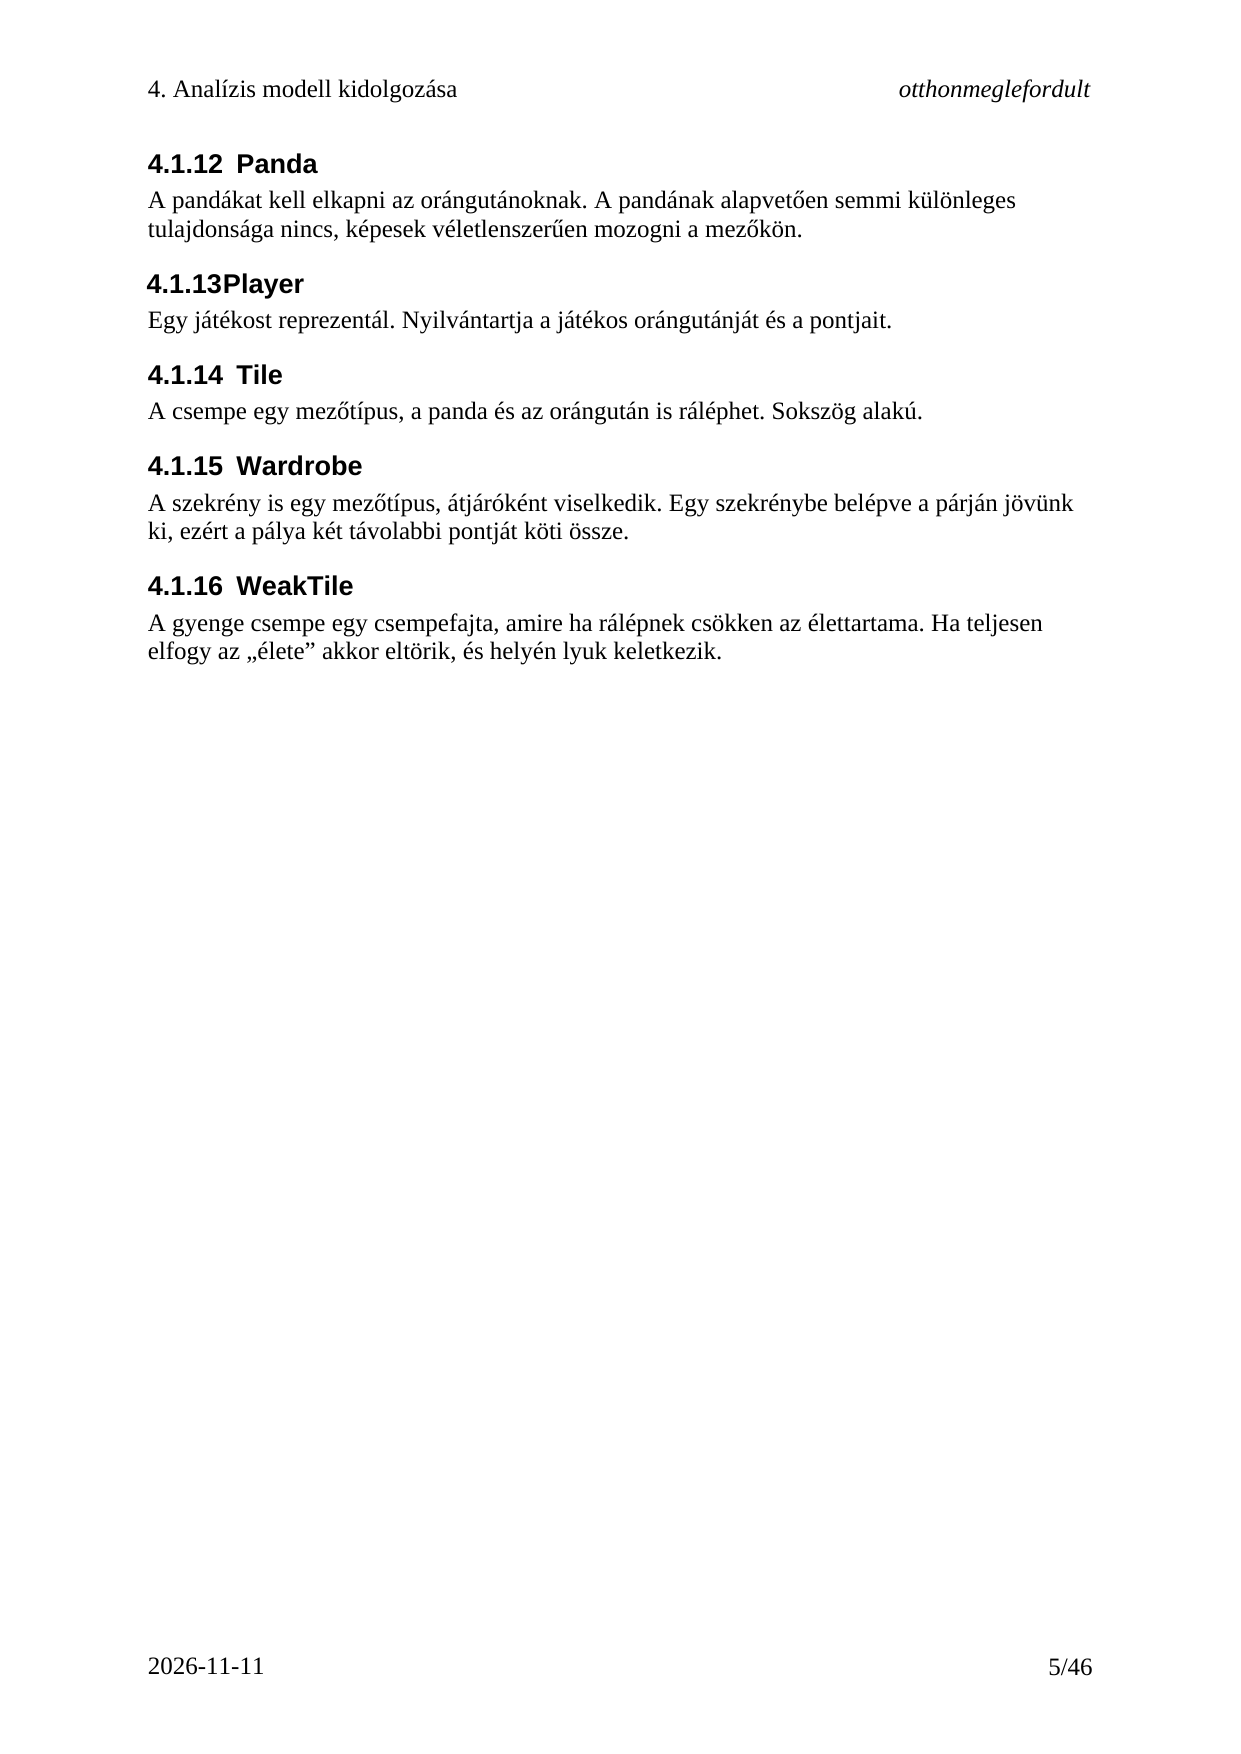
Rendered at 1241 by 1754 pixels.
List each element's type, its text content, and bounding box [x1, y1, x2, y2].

text A pandákat kell elkapni az orángutánoknak. A pandának alapvetően semmi különleges tulajdonsága nincs, képesek véletlenszerűen mozogni a mezőkön. [148, 185, 1093, 243]
subtitle Player [146, 268, 1093, 299]
subtitle Wardrobe [148, 450, 1093, 481]
subtitle Panda [148, 148, 1093, 179]
text A csempe egy mezőtípus, a panda és az orángután is ráléphet. Sokszög alakú. [148, 396, 1093, 425]
text Egy játékost reprezentál. Nyilvántartja a játékos orángutánját és a pontjait. [148, 305, 1093, 334]
subtitle Tile [148, 359, 1093, 390]
subtitle WeakTile [148, 570, 1093, 601]
text A szekrény is egy mezőtípus, átjáróként viselkedik. Egy szekrénybe belépve a párján jövünk ki, ezért a pálya két távolabbi pontját köti össze. [148, 488, 1093, 545]
text A gyenge csempe egy csempefajta, amire ha rálépnek csökken az élettartama. Ha teljesen elfogy az „élete” akkor eltörik, és helyén lyuk keletkezik. [148, 608, 1093, 665]
